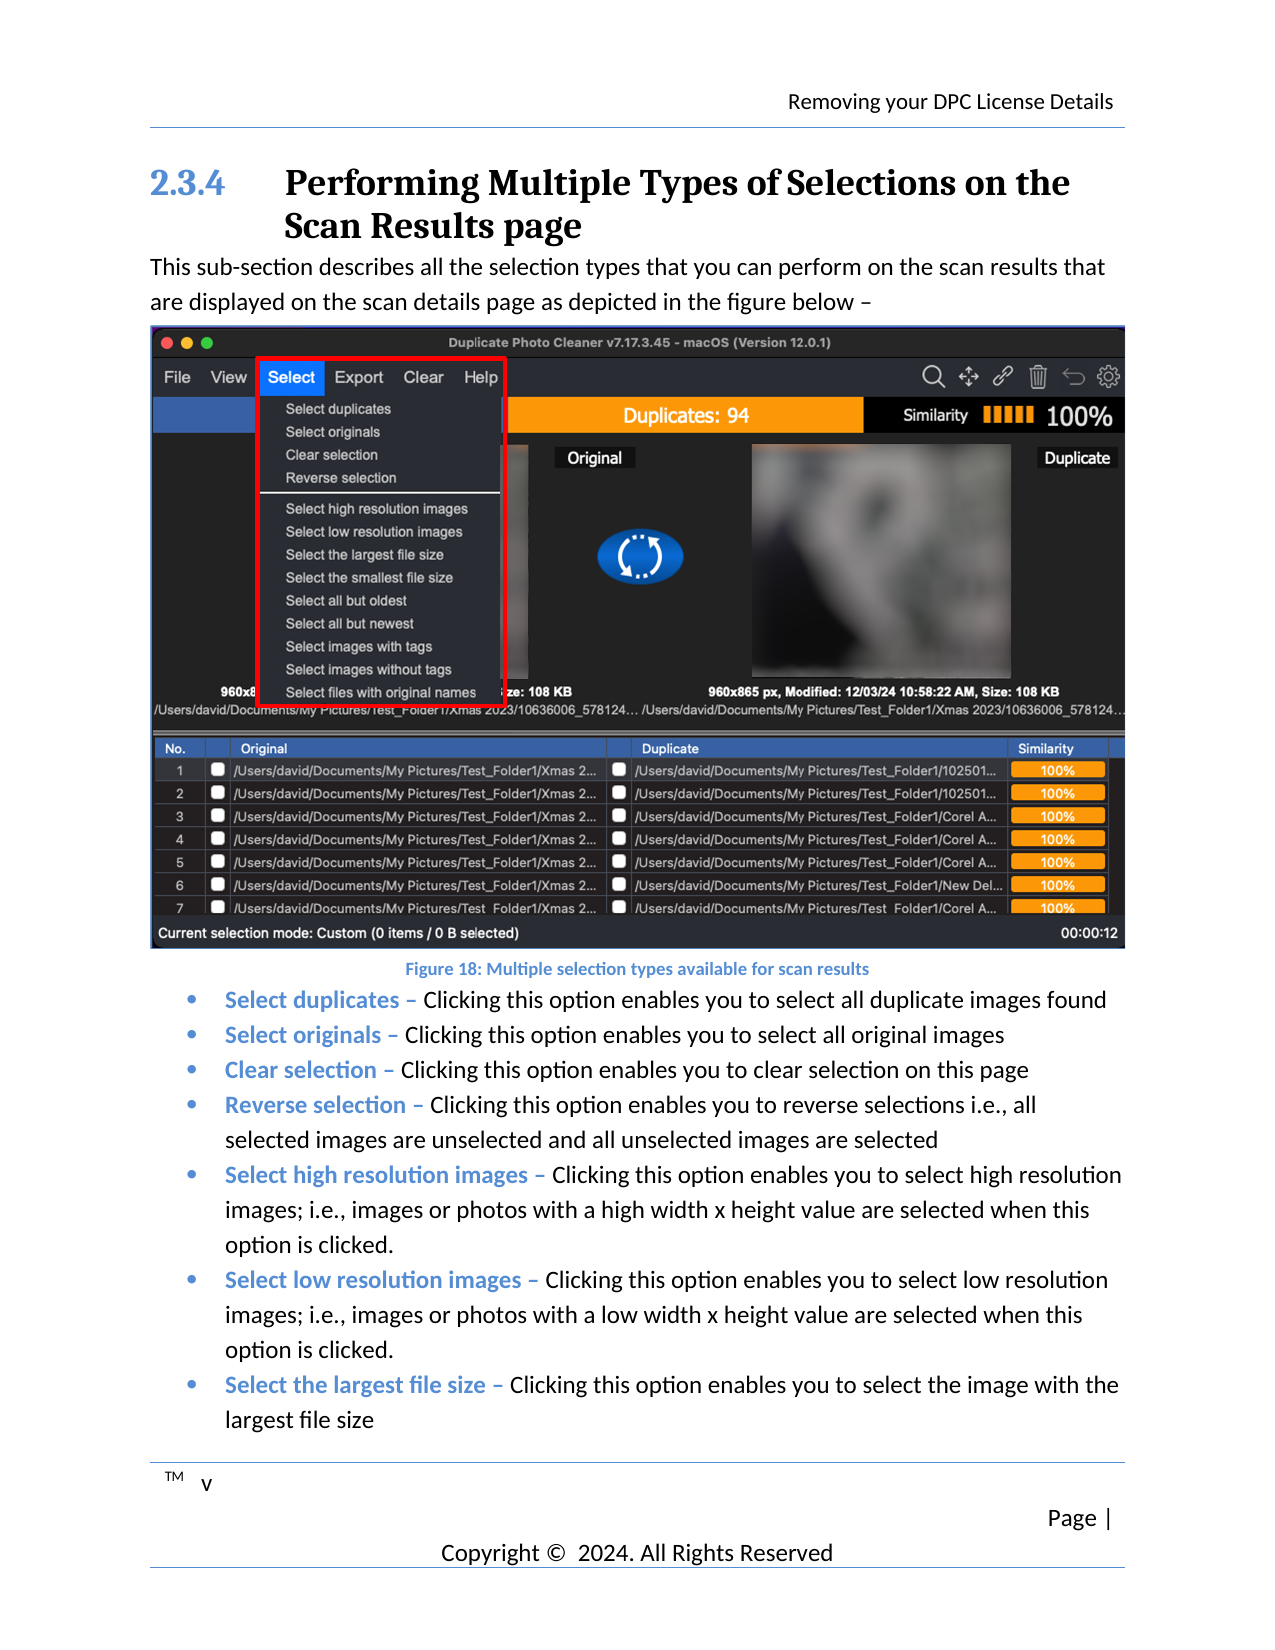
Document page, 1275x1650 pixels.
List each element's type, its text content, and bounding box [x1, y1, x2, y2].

list Select the largest file size – Clicking this option enables you to select the image with the largest file size [187, 1369, 1125, 1434]
text This sub-section describes all the selection types that you can perform on the scan results that are displayed on the scan details page as depicted in the figure below – [150, 252, 1125, 317]
list Reverse selection – Clicking this option enables you to reverse selections i.e., all selected images are unselected and all unselected images are selected [187, 1089, 1125, 1154]
list Select low resolution images – Clicking this option enables you to select low resolution images; i.e., images or photos with a low width x height value are selected when this option is clicked. [187, 1264, 1125, 1364]
picture [150, 325, 1125, 949]
list Clear selection – Clicking this option enables you to clear selection on this page [187, 1054, 1125, 1084]
list Select originals – Clicking this option enables you to select all original images [187, 1019, 1125, 1049]
list Select duplicates – Clicking this option enables you to select all duplicate images found [187, 984, 1125, 1014]
list Select high resolution images – Clicking this option enables you to select high resolution images; i.e., images or photos with a high width x height value are selected when this option is clicked. [187, 1159, 1125, 1259]
text Figure : Multiple selection types available for scan results [150, 957, 1125, 980]
subtitle Performing Multiple Types of Selections on the Scan Results page [150, 161, 1125, 247]
